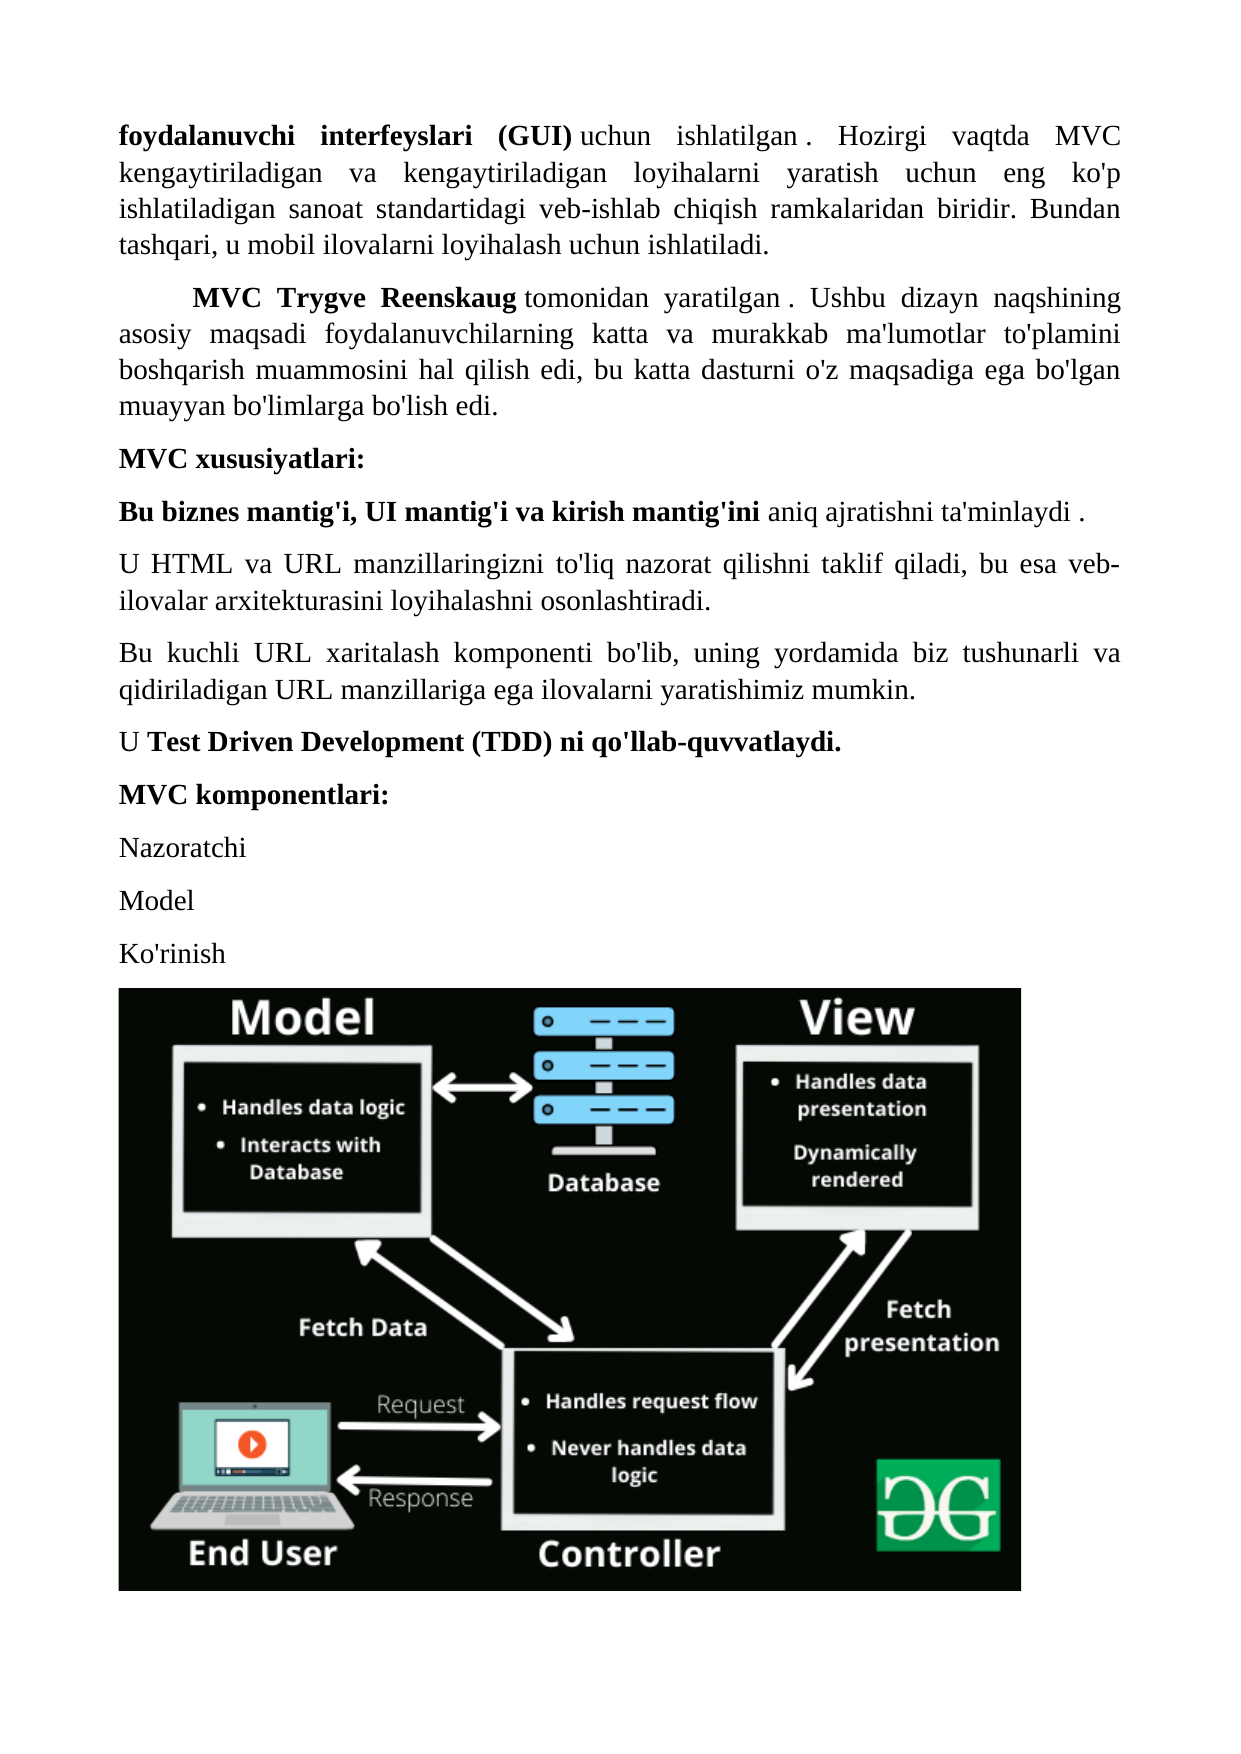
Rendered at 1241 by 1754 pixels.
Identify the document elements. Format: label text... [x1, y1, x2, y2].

text MVC xususiyatlari: [118, 441, 1122, 474]
text U HTML va URL manzillaringizni to'liq nazorat qilishni taklif qiladi, bu esa veb-ilovalar arxitekturasini loyihalashni osonlashtiradi. [118, 547, 1122, 616]
text U Test Driven Development (TDD) ni qo'llab-quvvatlaydi. [118, 724, 1122, 758]
text MVC komponentlari: [118, 777, 1122, 811]
text Model [118, 883, 1122, 917]
text Nazoratchi [118, 830, 1122, 864]
text Bu kuchli URL xaritalash komponenti bo'lib, uning yordamida biz tushunarli va qidiriladigan URL manzillariga ega ilovalarni yaratishimiz mumkin. [118, 636, 1122, 705]
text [118, 118, 1122, 261]
text Bu biznes mantig'i, UI mantig'i va kirish mantig'ini aniq ajratishni ta'minlaydi . [118, 494, 1122, 527]
text Ko'rinish [118, 936, 1122, 969]
picture [118, 988, 1022, 1591]
text MVC Trygve Reenskaug tomonidan yaratilgan . Ushbu dizayn naqshining asosiy maqsadi foydalanuvchilarning katta va murakkab ma'lumotlar to'plamini boshqarish muammosini hal qilish edi, bu katta dasturni o'z maqsadiga ega bo'lgan muayyan bo'limlarga bo'lish edi. [118, 280, 1122, 422]
